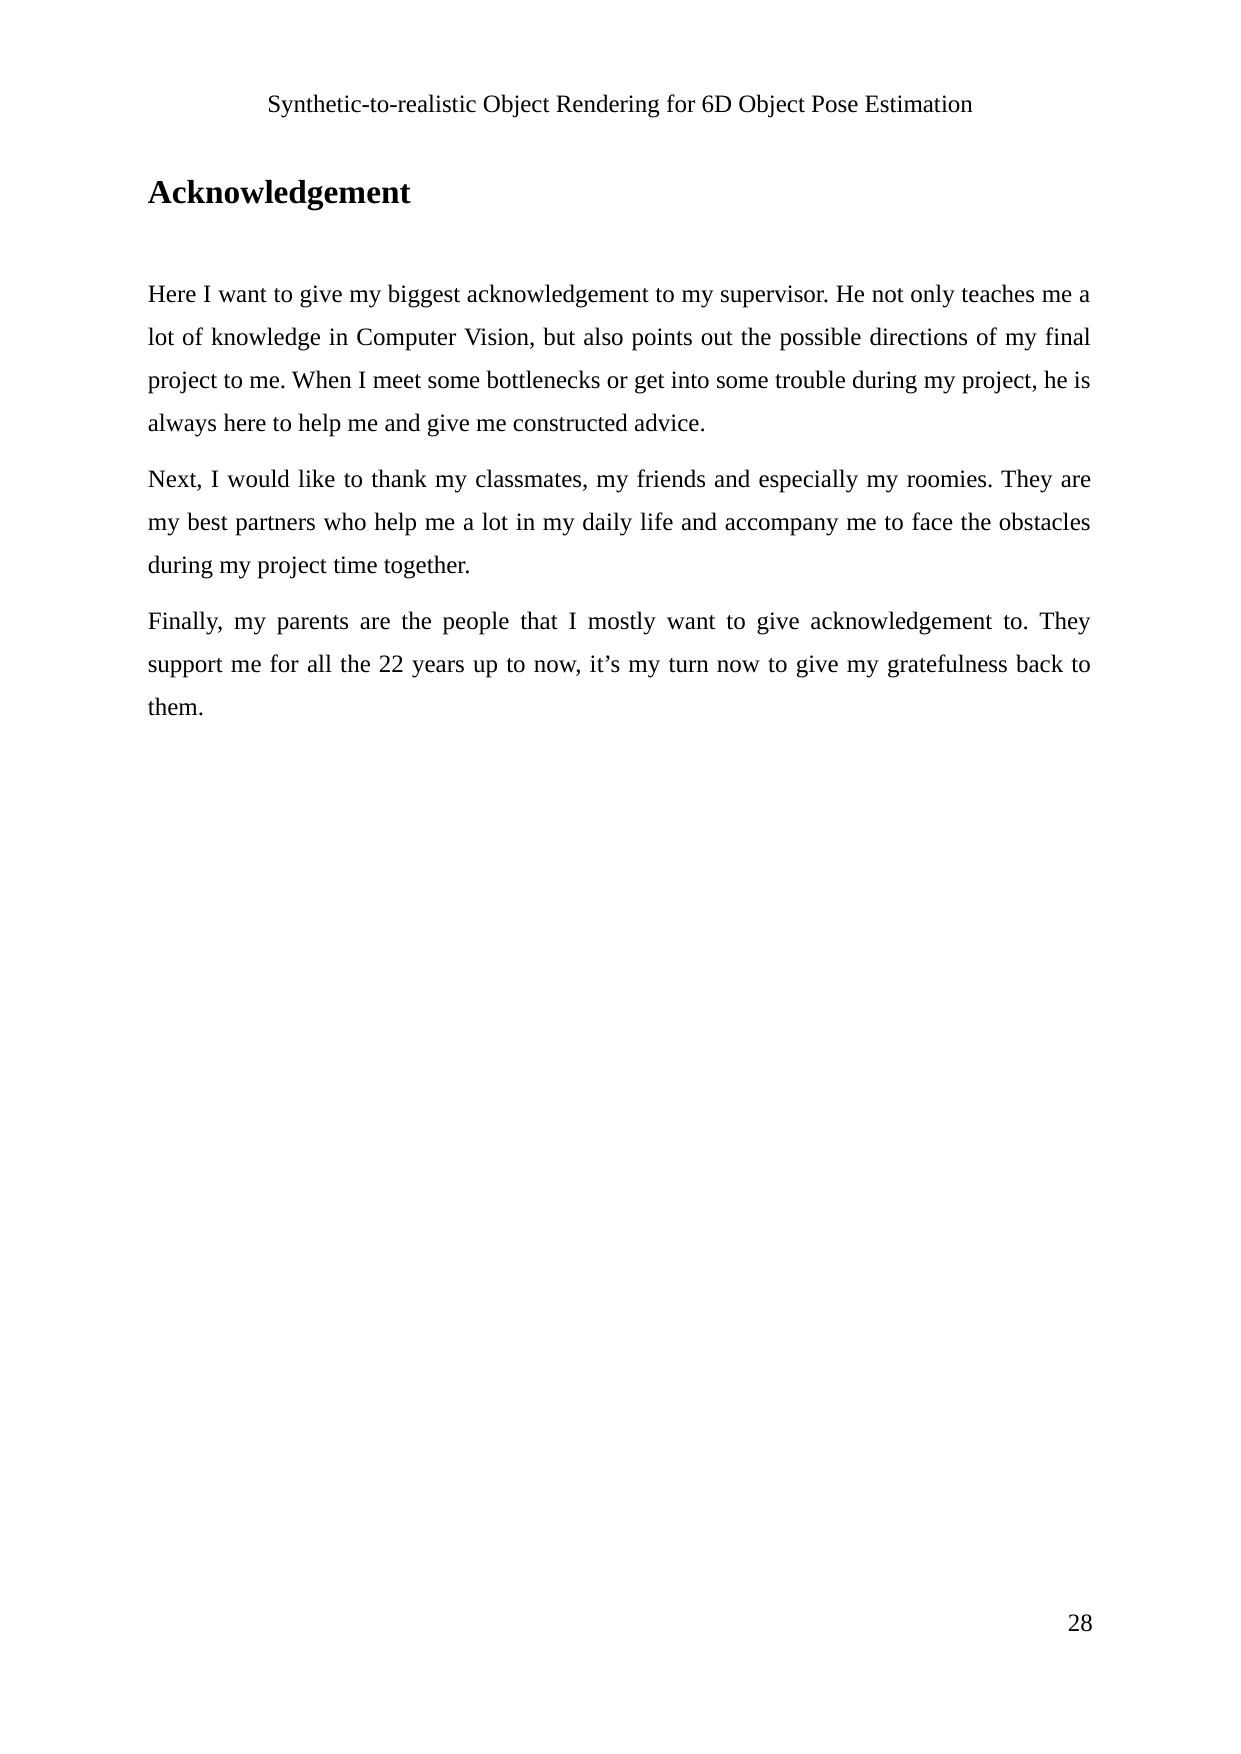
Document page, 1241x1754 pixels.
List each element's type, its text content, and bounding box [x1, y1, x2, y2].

text Next, I would like to thank my classmates, my friends and especially my roomies. They are my best partners who help me a lot in my daily life and accompany me to face the obstacles during my project time together. [148, 464, 1092, 579]
text Finally, my parents are the people that I mostly want to give acknowledgement to. They support me for all the 22 years up to now, it’s my turn now to give my gratefulness back to them. [148, 606, 1092, 721]
subtitle Acknowledgement [148, 173, 1092, 211]
text Here I want to give my biggest acknowledgement to my supervisor. He not only teaches me a lot of knowledge in Computer Vision, but also points out the possible directions of my final project to me. When I meet some bottlenecks or get into some trouble during my project, he is always here to help me and give me constructed advice. [148, 279, 1092, 437]
